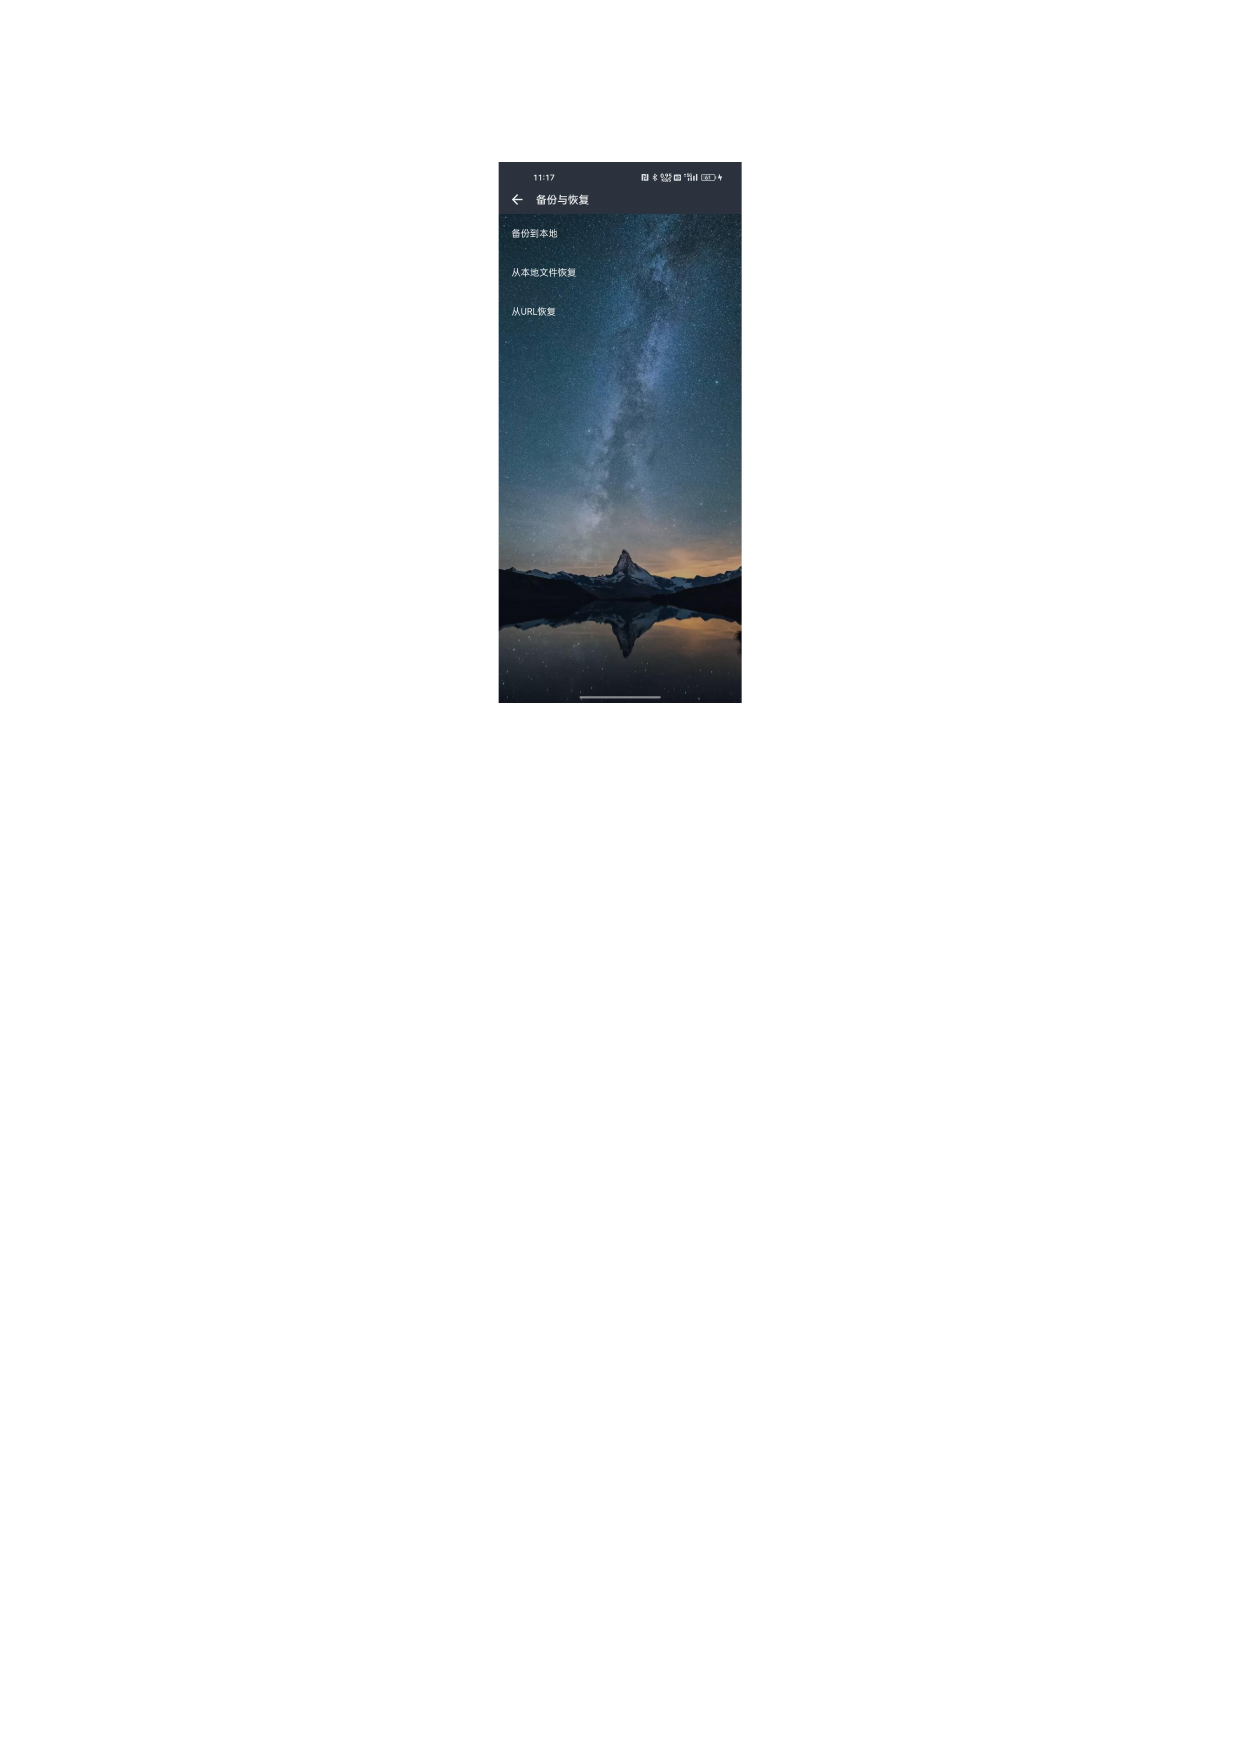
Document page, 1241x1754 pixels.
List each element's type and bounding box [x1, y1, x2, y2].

picture [498, 162, 742, 703]
